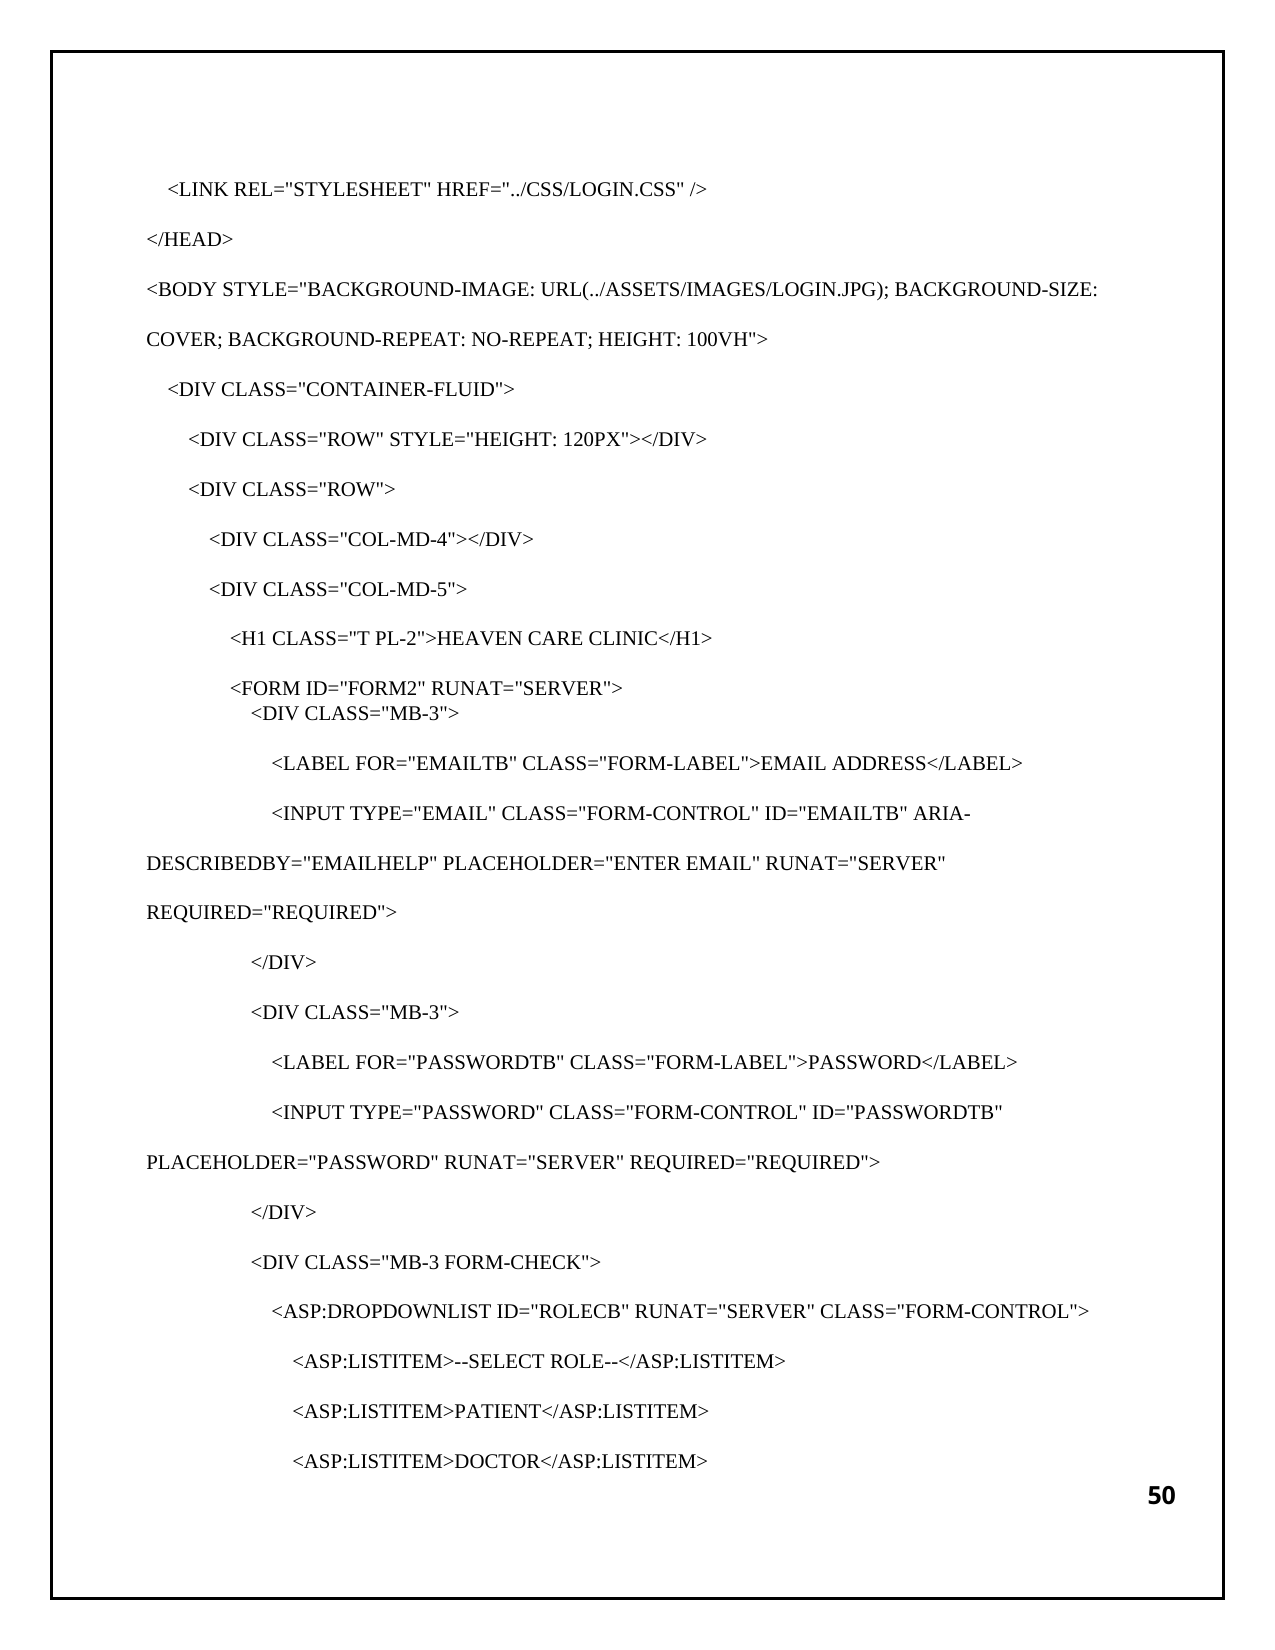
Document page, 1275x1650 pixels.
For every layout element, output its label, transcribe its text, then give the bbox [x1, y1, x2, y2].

text <LABEL FOR="EMAILTB" CLASS="FORM-LABEL">EMAIL ADDRESS</LABEL> [146, 751, 1177, 775]
text DESCRIBEDBY="EMAILHELP" PLACEHOLDER="ENTER EMAIL" RUNAT="SERVER" [146, 850, 1177, 874]
text </HEAD> [146, 227, 1177, 251]
text <ASP:DROPDOWNLIST ID="ROLECB" RUNAT="SERVER" CLASS="FORM-CONTROL"> [146, 1299, 1177, 1323]
text <DIV CLASS="ROW" STYLE="HEIGHT: 120PX"></DIV> [146, 427, 1177, 451]
text <DIV CLASS="COL-MD-4"></DIV> [146, 527, 1177, 551]
text COVER; BACKGROUND-REPEAT: NO-REPEAT; HEIGHT: 100VH"> [146, 327, 1177, 351]
text </DIV> [146, 1200, 1177, 1224]
text <DIV CLASS="MB-3"> [146, 1000, 1177, 1024]
text <INPUT TYPE="PASSWORD" CLASS="FORM-CONTROL" ID="PASSWORDTB" [146, 1100, 1177, 1124]
text <LINK REL="STYLESHEET" HREF="../CSS/LOGIN.CSS" /> [146, 177, 1177, 201]
text </DIV> [146, 950, 1177, 974]
text <LABEL FOR="PASSWORDTB" CLASS="FORM-LABEL">PASSWORD</LABEL> [146, 1050, 1177, 1074]
text <DIV CLASS="CONTAINER-FLUID"> [146, 377, 1177, 401]
text <DIV CLASS="MB-3 FORM-CHECK"> [146, 1249, 1177, 1274]
text PLACEHOLDER="PASSWORD" RUNAT="SERVER" REQUIRED="REQUIRED"> [146, 1150, 1177, 1174]
text <INPUT TYPE="EMAIL" CLASS="FORM-CONTROL" ID="EMAILTB" ARIA- [146, 801, 1177, 824]
text <DIV CLASS="COL-MD-5"> [146, 576, 1177, 601]
text <H1 CLASS="T PL-2">HEAVEN CARE CLINIC</H1> [146, 626, 1177, 650]
text <BODY STYLE="BACKGROUND-IMAGE: URL(../ASSETS/IMAGES/LOGIN.JPG); BACKGROUND-SIZE: [146, 277, 1177, 301]
text <DIV CLASS="MB-3"> [146, 701, 1177, 725]
text <FORM ID="FORM2" RUNAT="SERVER"> [146, 676, 1177, 700]
text <ASP:LISTITEM>--SELECT ROLE--</ASP:LISTITEM> [146, 1349, 1177, 1373]
text <ASP:LISTITEM>DOCTOR</ASP:LISTITEM> [146, 1449, 1177, 1473]
text <ASP:LISTITEM>PATIENT</ASP:LISTITEM> [146, 1399, 1177, 1423]
text <DIV CLASS="ROW"> [146, 477, 1177, 501]
text REQUIRED="REQUIRED"> [146, 900, 1177, 924]
